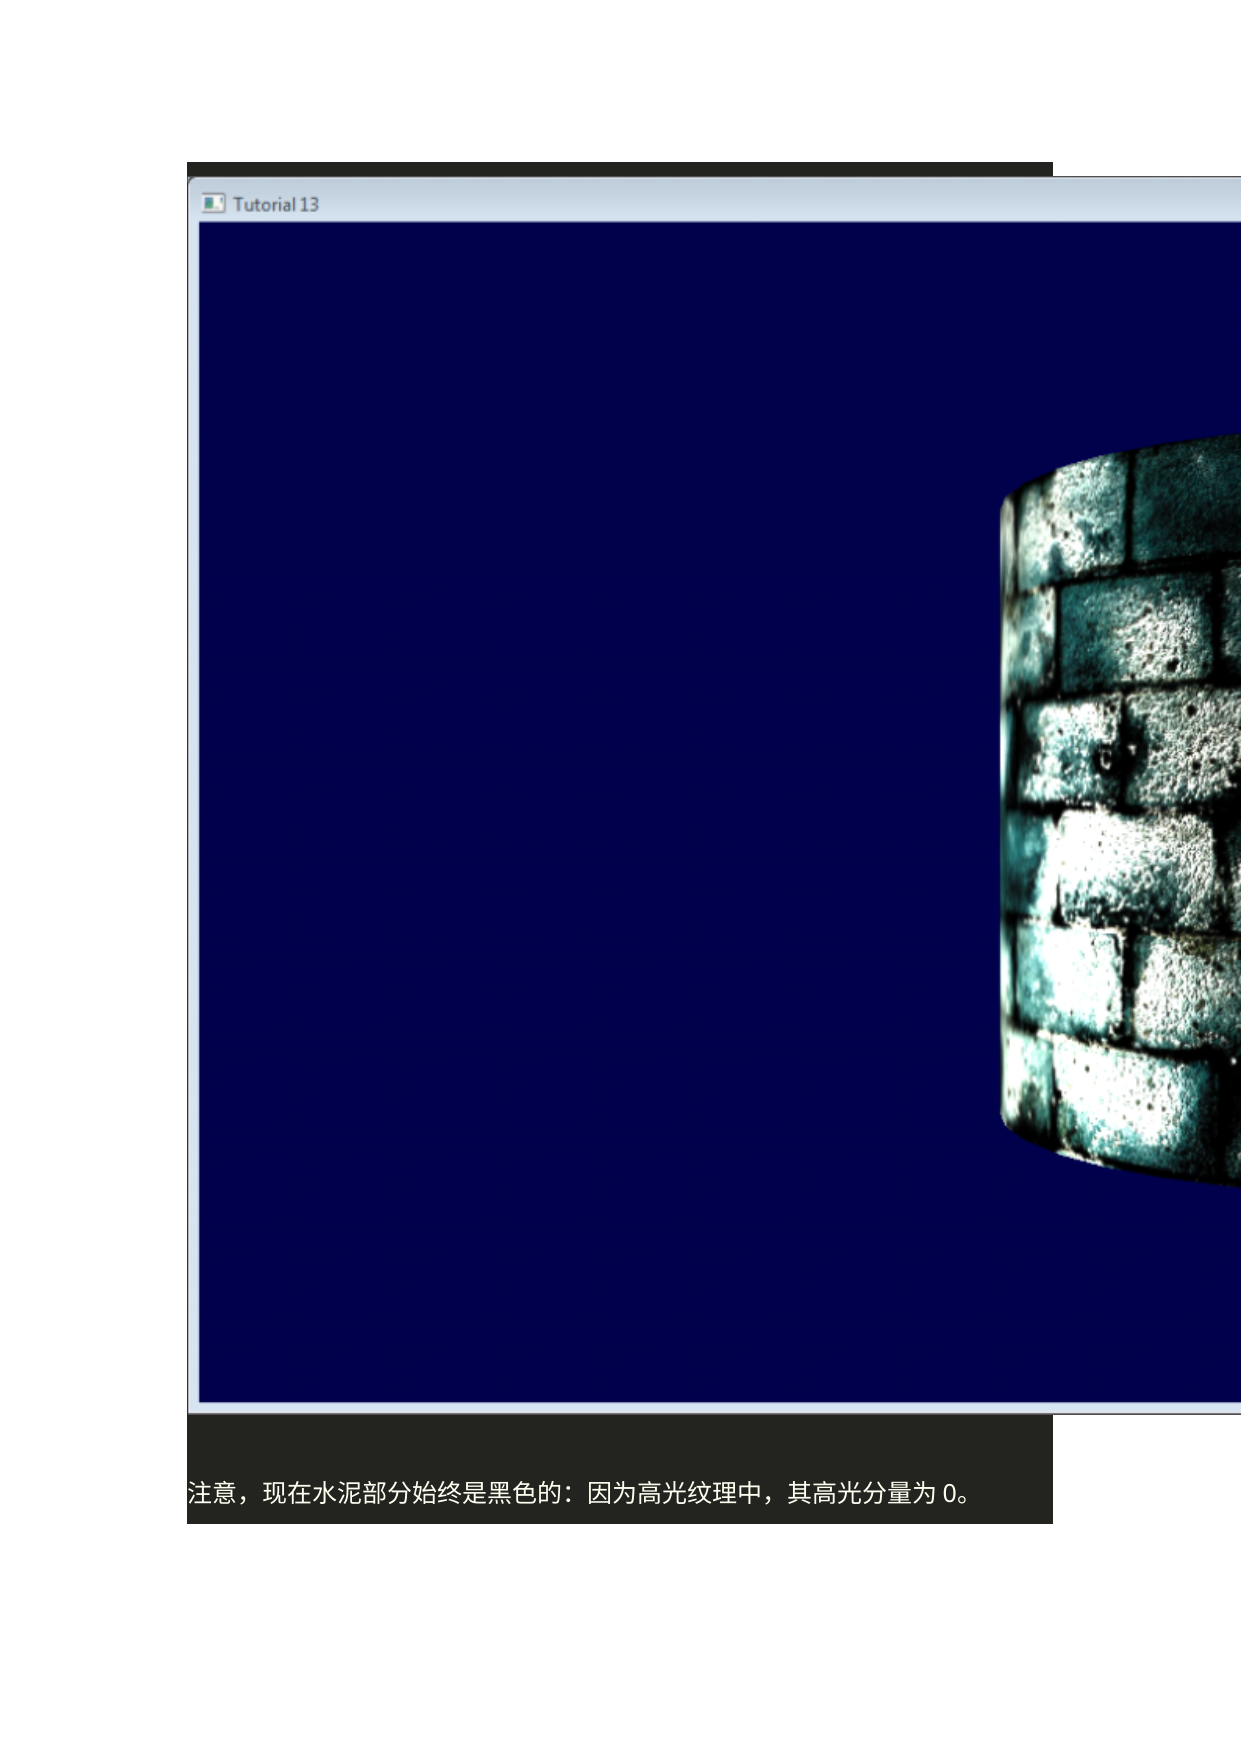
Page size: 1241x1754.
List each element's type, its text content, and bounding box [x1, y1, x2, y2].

text 注意，现在水泥部分始终是黑色的：因为高光纹理中，其高光分量为0。 [187, 1459, 1053, 1524]
picture [187, 176, 1241, 1415]
